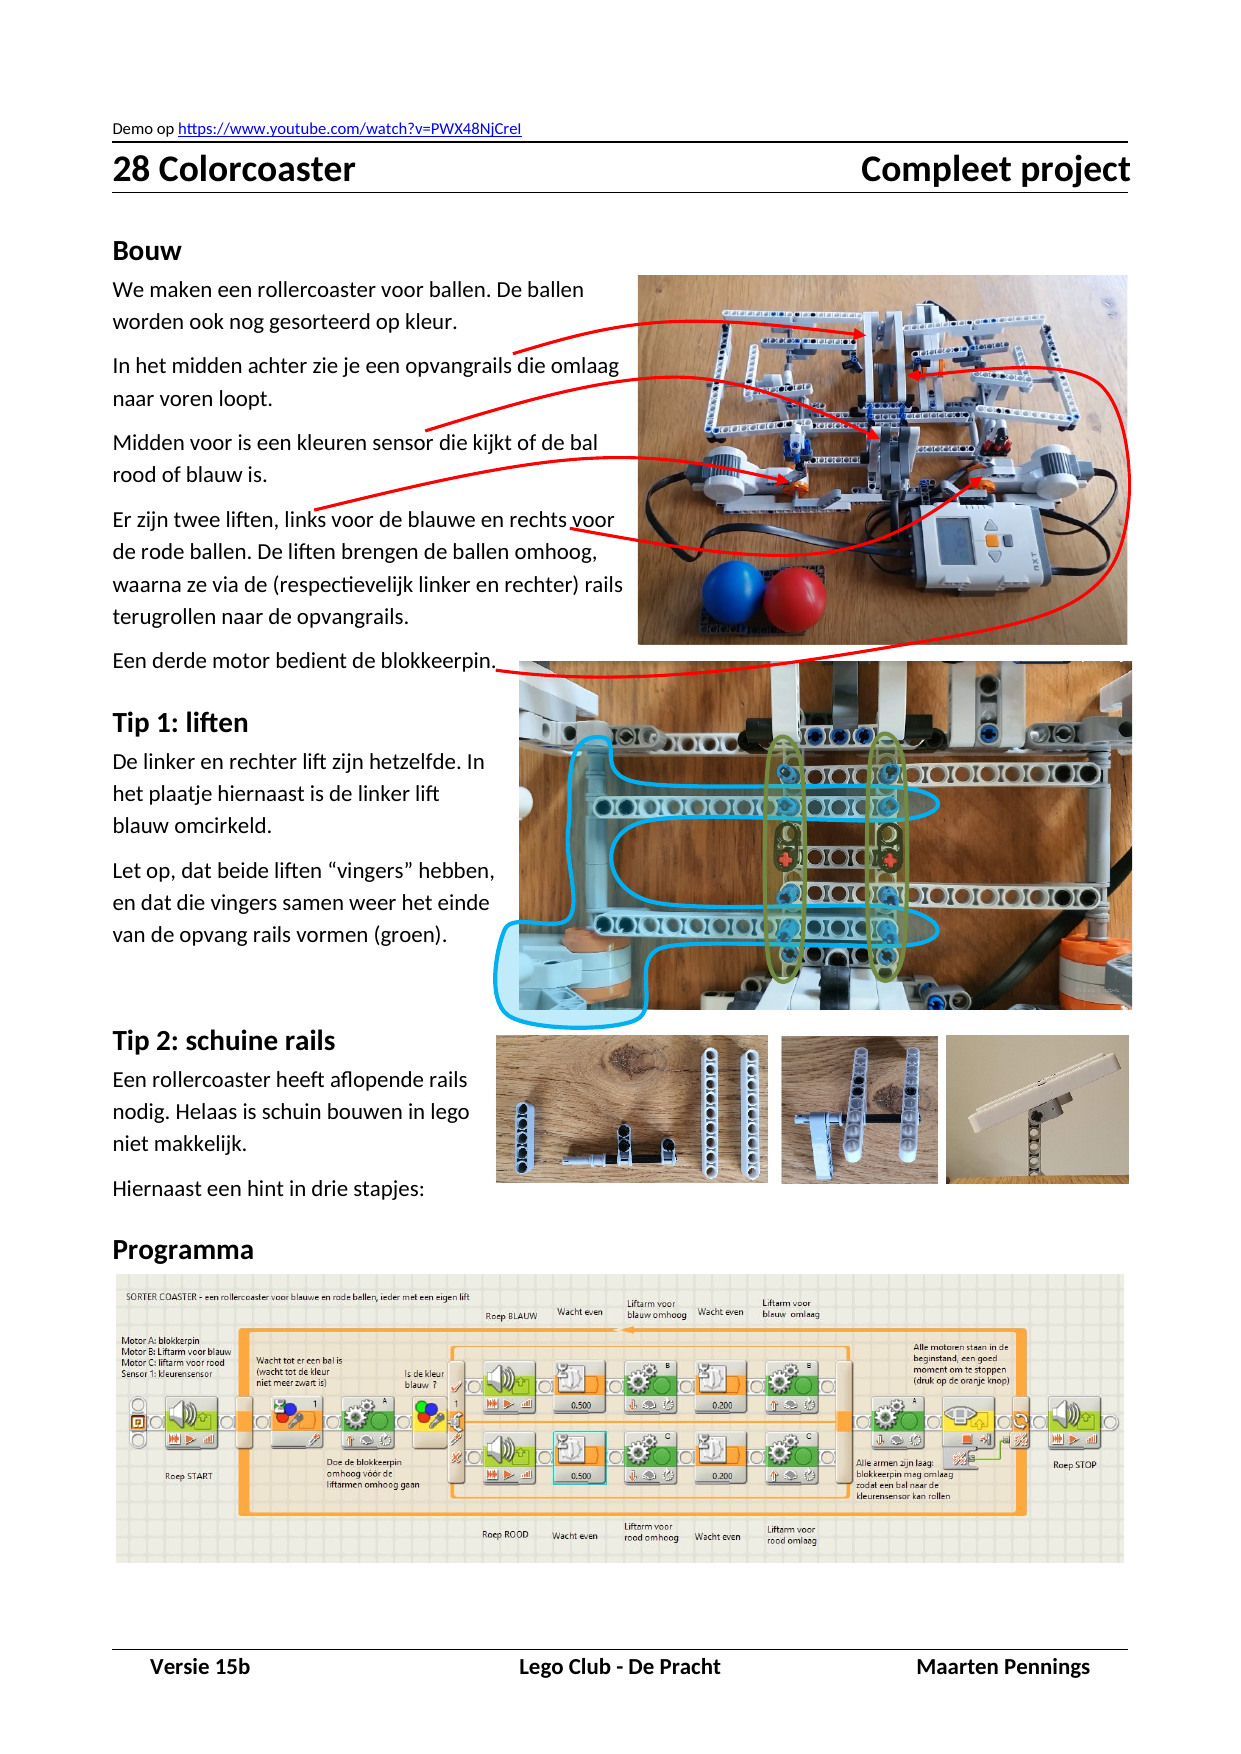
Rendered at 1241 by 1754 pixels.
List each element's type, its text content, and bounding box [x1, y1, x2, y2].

text Demo op https://www.youtube.com/watch?v=PWX48NjCreI [112, 118, 1128, 138]
picture [519, 661, 1133, 1010]
picture [612, 739, 773, 784]
text Let op, dat beide liften “vingers” hebben, en dat die vingers samen weer het einde van de opvang rails vormen (groen). [112, 856, 496, 948]
picture [491, 1030, 1137, 1191]
text Programma [112, 1231, 1128, 1267]
picture [807, 822, 865, 903]
text Midden voor is een kleuren sensor die kijkt of de bal rood of blauw is. [112, 428, 629, 489]
picture [519, 740, 764, 1010]
text 28 Colorcoaster Compleet project [112, 143, 1128, 192]
picture [637, 275, 1128, 645]
text Een derde motor bedient de blokkeerpin. [112, 647, 629, 674]
text Bouw [112, 232, 1128, 267]
text Tip 2: schuine rails [112, 1022, 555, 1058]
picture [918, 528, 1128, 645]
text Er zijn twee liften, links voor de blauwe en rechts voor de rode ballen. De liften brengen de ballen omhoog, waarna ze via de (respectievelijk linker en rechter) rails terugrollen naar de opvangrails. [112, 505, 629, 630]
picture [806, 789, 866, 818]
picture [805, 908, 866, 943]
picture [794, 739, 873, 783]
picture [907, 914, 935, 942]
picture [519, 739, 581, 921]
picture [572, 661, 782, 675]
picture [116, 1274, 1125, 1563]
text Tip 1: liften [112, 704, 1128, 739]
picture [614, 820, 762, 904]
text Hiernaast een hint in drie stapjes: [112, 1174, 1128, 1202]
text We maken een rollercoaster voor ballen. De ballen worden ook nog gesorteerd op kleur. [112, 275, 629, 335]
picture [909, 792, 935, 816]
text In het midden achter zie je een opvangrails die omlaag naar voren loopt. [112, 352, 629, 412]
text De linker en rechter lift zijn hetzelfde. In het plaatje hiernaast is de linker lift blauw omcirkeld. [112, 747, 496, 839]
text Een rollercoaster heeft aflopende rails nodig. Helaas is schuin bouwen in lego niet makkelijk. [112, 1065, 491, 1157]
